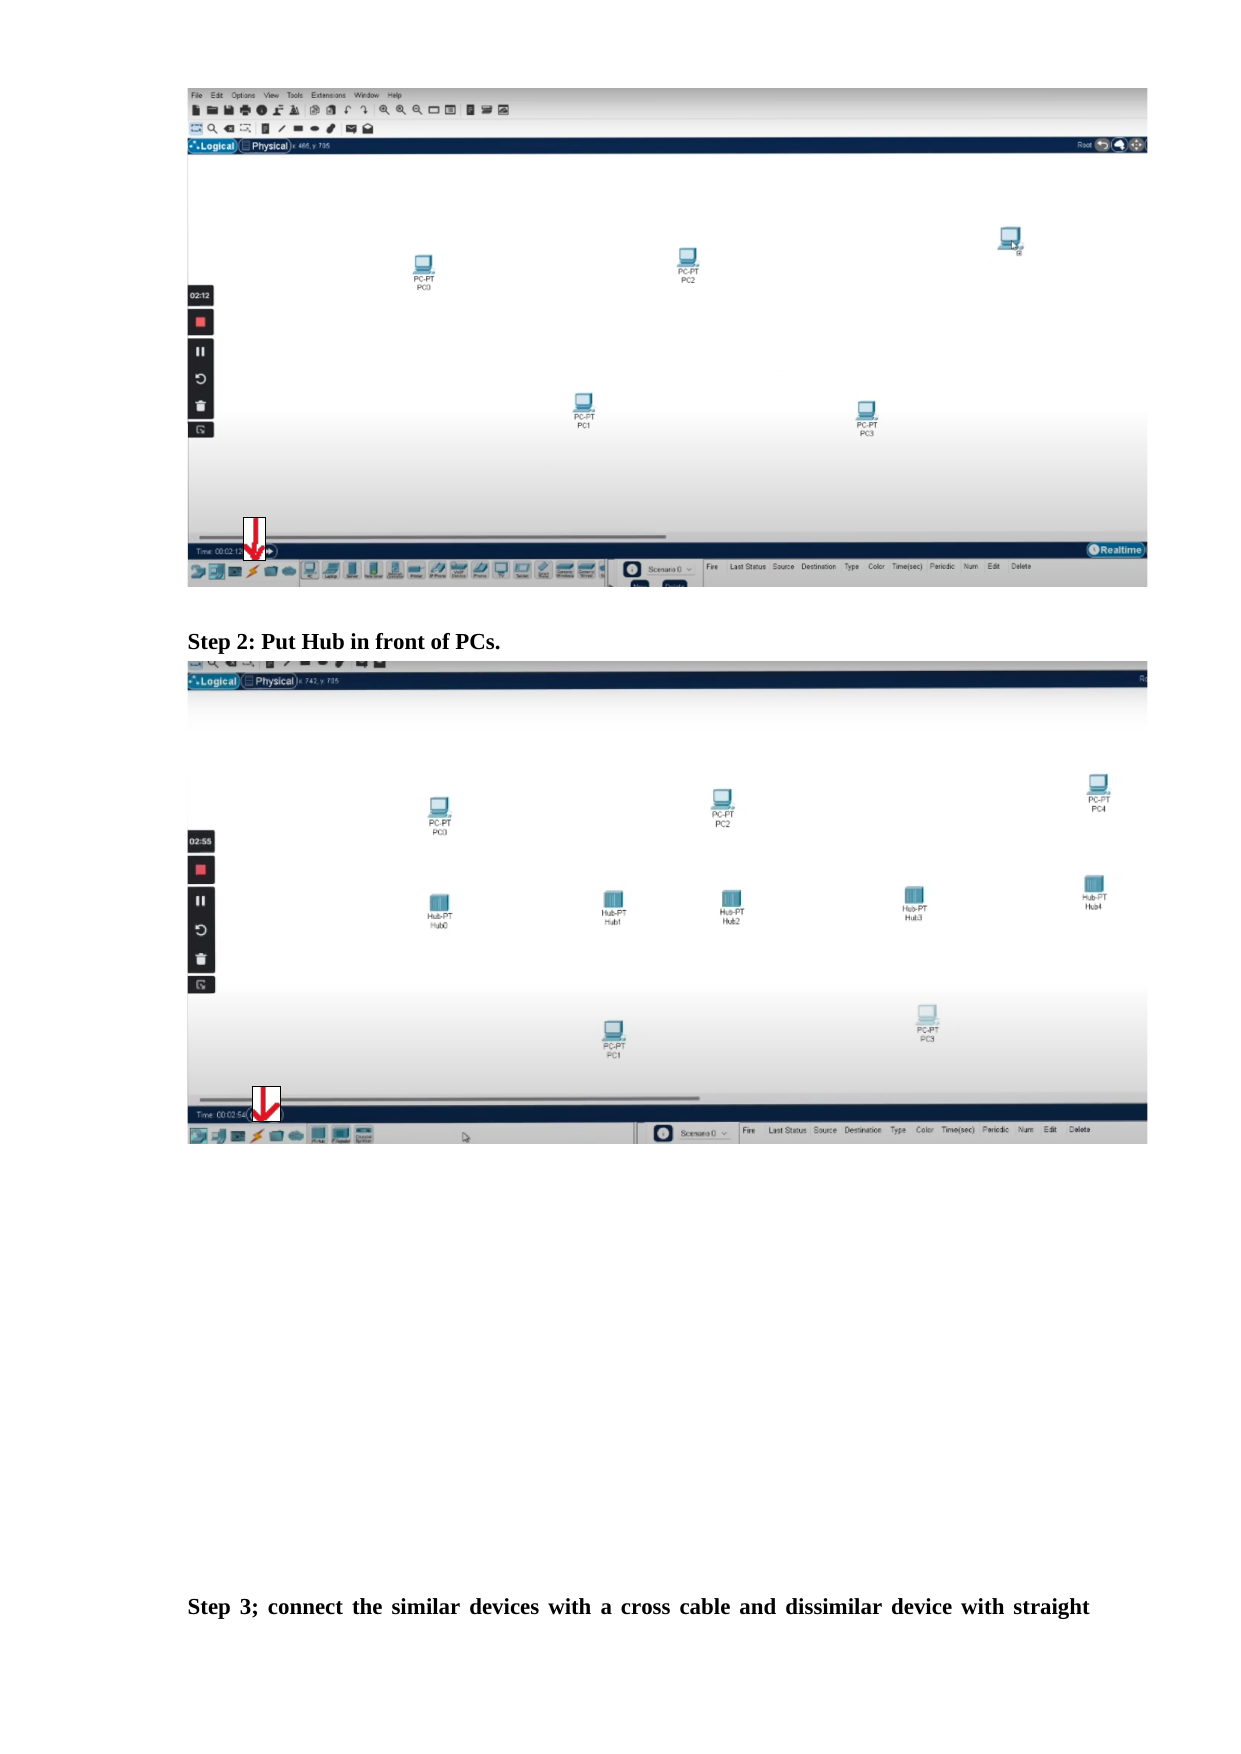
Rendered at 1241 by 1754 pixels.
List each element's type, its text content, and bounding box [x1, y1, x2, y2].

picture [187, 88, 1148, 587]
text Step 2: Put Hub in front of PCs. [187, 628, 1092, 654]
picture [187, 661, 1148, 1144]
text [187, 1593, 1092, 1619]
